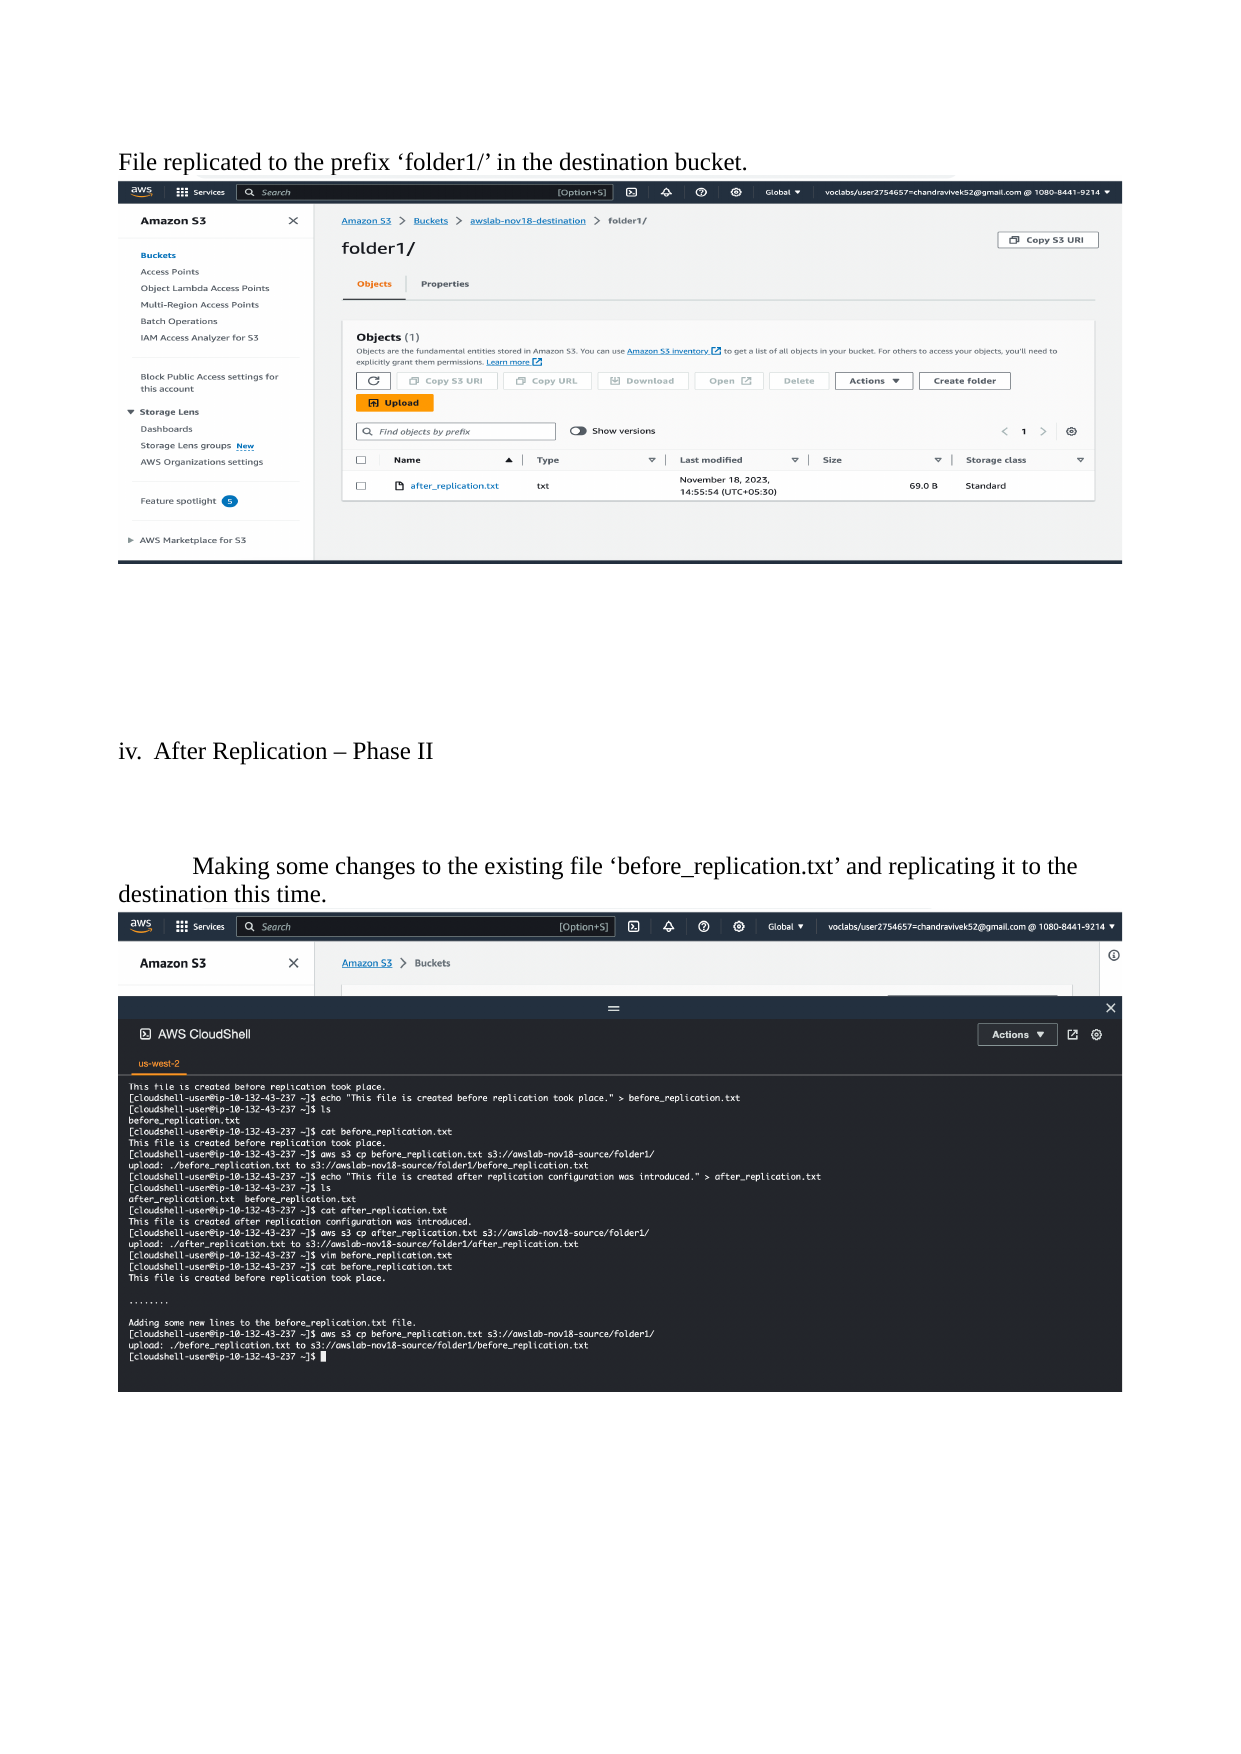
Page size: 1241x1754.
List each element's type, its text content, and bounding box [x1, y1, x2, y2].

text File replicated to the prefix ‘folder1/’ in the destination bucket. [118, 147, 1122, 175]
picture [118, 175, 1123, 564]
text Making some changes to the existing file ‘before_replication.txt’ and replicating it to the destination this time. [118, 851, 1122, 908]
text iv. After Replication – Phase II [118, 736, 1122, 764]
picture [118, 908, 1123, 1392]
